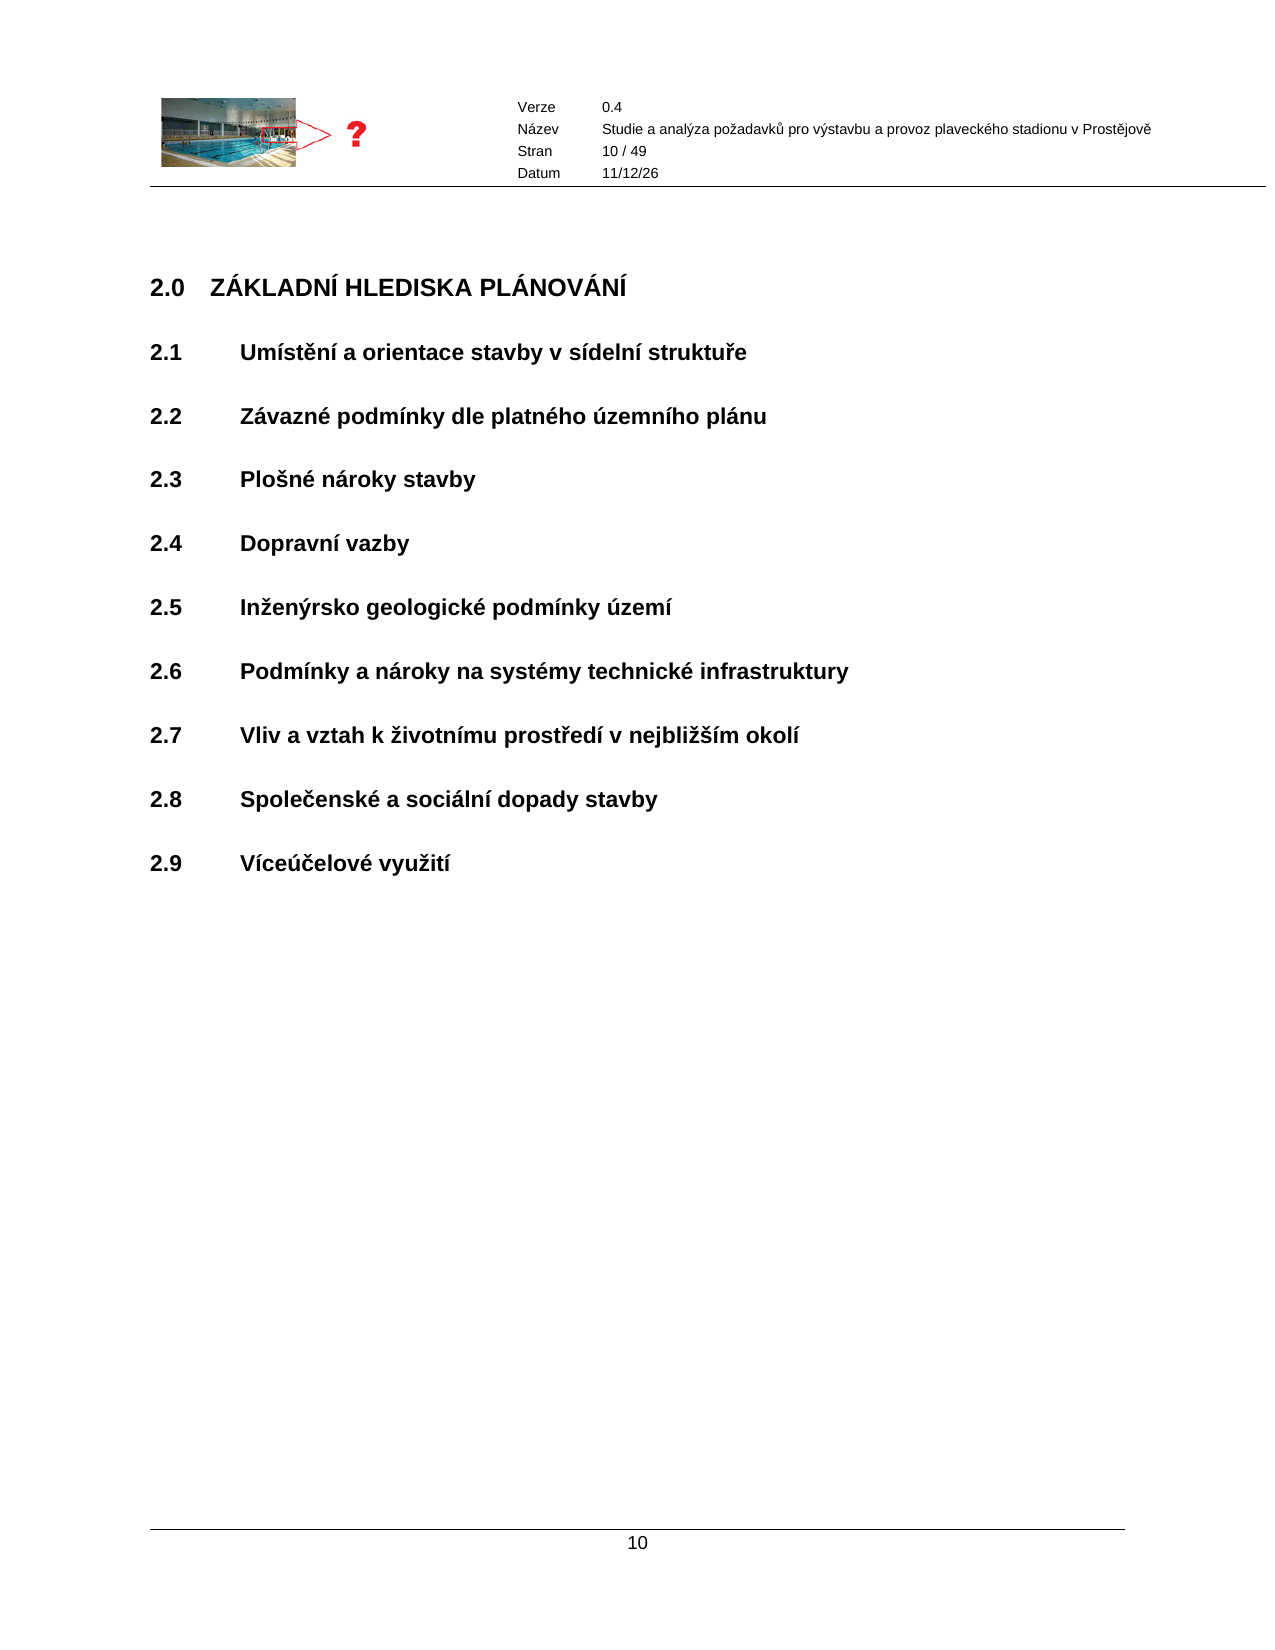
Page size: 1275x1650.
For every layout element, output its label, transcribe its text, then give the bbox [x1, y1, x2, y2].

picture [161, 98, 416, 167]
subtitle Základní hlediska plánování [150, 272, 1125, 301]
subtitle Inženýrsko geologické podmínky území [150, 594, 1125, 621]
subtitle Umístění a orientace stavby v sídelní struktuře [150, 339, 1125, 365]
subtitle Dopravní vazby [150, 530, 1125, 557]
subtitle Víceúčelové využití [150, 849, 1125, 876]
subtitle Plošné nároky stavby [150, 466, 1125, 493]
subtitle Podmínky a nároky na systémy technické infrastruktury [150, 658, 1125, 684]
subtitle Závazné podmínky dle platného územního plánu [150, 403, 1125, 429]
subtitle Vliv a vztah k životnímu prostředí v nejbližším okolí [150, 722, 1125, 748]
subtitle Společenské a sociální dopady stavby [150, 786, 1125, 812]
